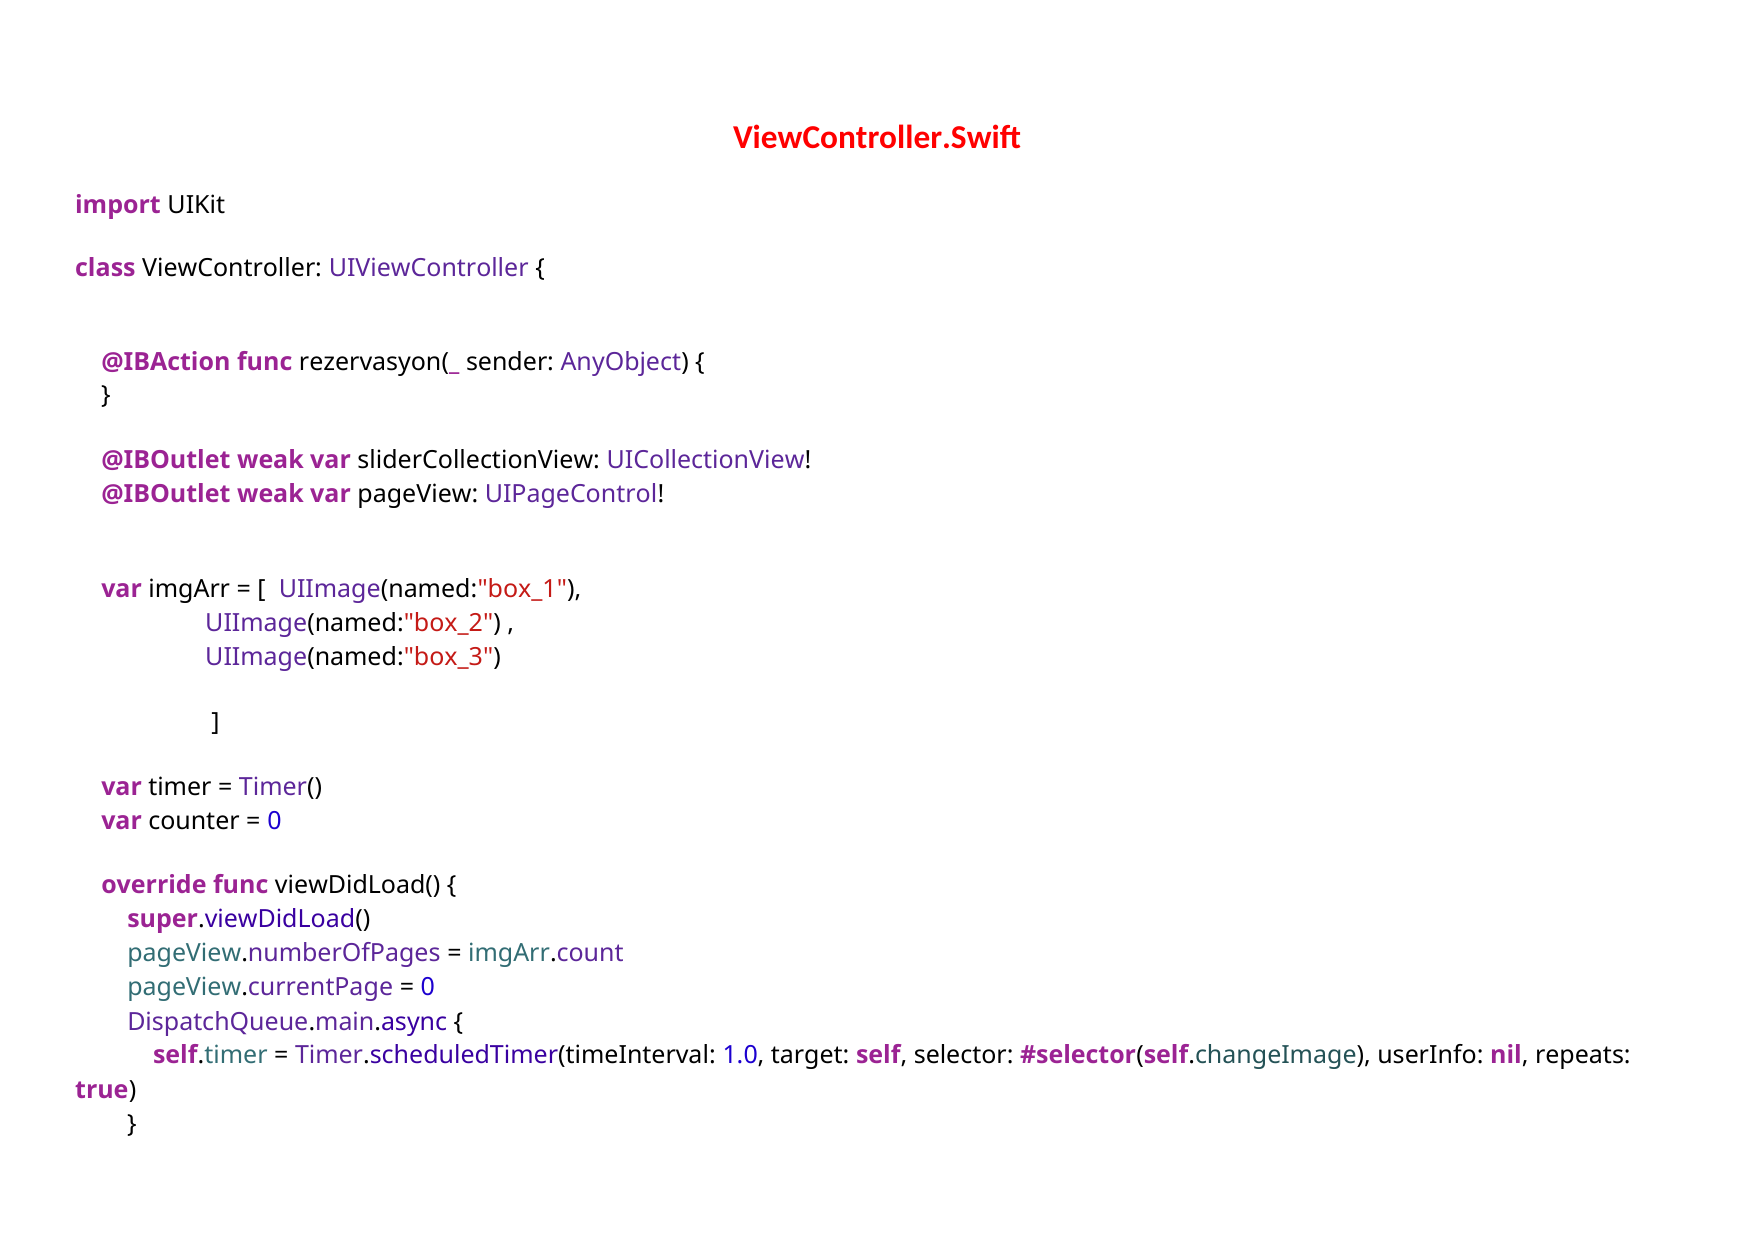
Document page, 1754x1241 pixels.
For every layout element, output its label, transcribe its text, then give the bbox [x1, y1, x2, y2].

text class ViewController: UIViewController { [75, 250, 1679, 284]
text UIImage(named:"box_3") [75, 639, 1679, 673]
text } [75, 377, 1679, 411]
text DispatchQueue.main.async { [75, 1003, 1679, 1037]
text ] [75, 704, 1679, 738]
text pageView.currentPage = 0 [75, 969, 1679, 1003]
text self.timer = Timer.scheduledTimer(timeInterval: 1.0, target: self, selector: #selector(self.changeImage), userInfo: nil, repeats: true) [75, 1037, 1679, 1105]
text @IBOutlet weak var sliderCollectionView: UICollectionView! [75, 442, 1679, 476]
text @IBAction func rezervasyon(_ sender: AnyObject) { [75, 343, 1679, 377]
text @IBOutlet weak var pageView: UIPageControl! [75, 476, 1679, 510]
text pageView.numberOfPages = imgArr.count [75, 935, 1679, 969]
text import UIKit [75, 187, 1679, 221]
text ViewController.Swift [75, 116, 1679, 156]
text var counter = 0 [75, 802, 1679, 836]
text } [75, 1105, 1679, 1139]
text var timer = Timer() [75, 768, 1679, 802]
text super.viewDidLoad() [75, 901, 1679, 935]
text UIImage(named:"box_2") , [75, 605, 1679, 639]
text var imgArr = [ UIImage(named:"box_1"), [75, 571, 1679, 605]
text override func viewDidLoad() { [75, 867, 1679, 901]
